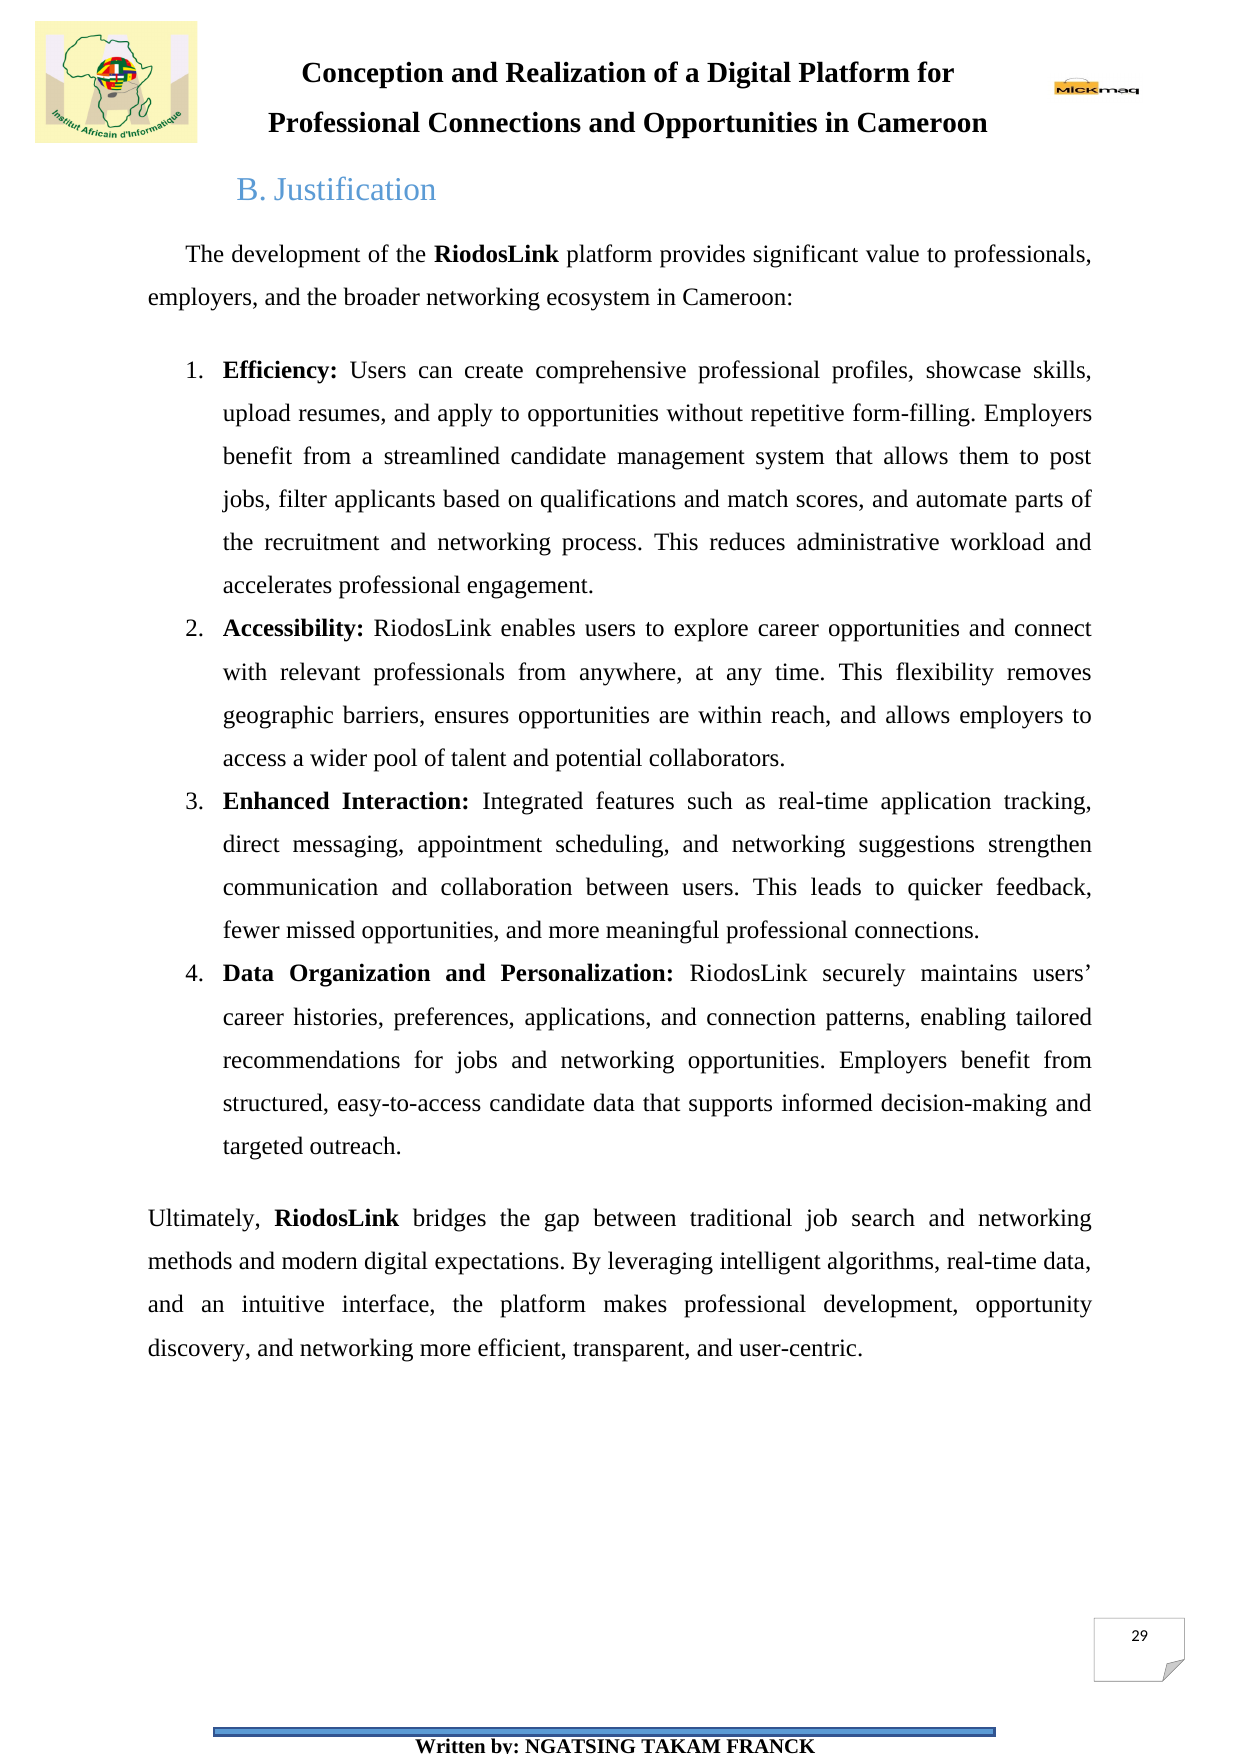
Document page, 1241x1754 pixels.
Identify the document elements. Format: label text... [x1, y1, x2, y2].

list Data Organization and Personalization: RiodosLink securely maintains users’ career histories, preferences, applications, and connection patterns, enabling tailored recommendations for jobs and networking opportunities. Employers benefit from structured, easy-to-access candidate data that supports informed decision-making and targeted outreach. [185, 958, 1093, 1160]
list Accessibility: RiodosLink enables users to explore career opportunities and connect with relevant professionals from anywhere, at any time. This flexibility removes geographic barriers, ensures opportunities are within reach, and allows employers to access a wider pool of talent and potential collaborators. [185, 613, 1093, 772]
picture [1047, 73, 1143, 103]
picture [35, 21, 198, 143]
text Ultimately, RiodosLink bridges the gap between traditional job search and networking methods and modern digital expectations. By leveraging intelligent algorithms, real-time data, and an intuitive interface, the platform makes professional development, opportunity discovery, and networking more efficient, transparent, and user-centric. [148, 1203, 1093, 1361]
list Enhanced Interaction: Integrated features such as real-time application tracking, direct messaging, appointment scheduling, and networking suggestions strengthen communication and collaboration between users. This leads to quicker feedback, fewer missed opportunities, and more meaningful professional connections. [185, 786, 1093, 944]
text The development of the RiodosLink platform provides significant value to professionals, employers, and the broader networking ecosystem in Cameroon: [148, 239, 1093, 311]
list Efficiency: Users can create comprehensive professional profiles, showcase skills, upload resumes, and apply to opportunities without repetitive form-filling. Employers benefit from a streamlined candidate management system that allows them to post jobs, filter applicants based on qualifications and match scores, and automate parts of the recruitment and networking process. This reduces administrative workload and accelerates professional engagement. [185, 355, 1093, 599]
subtitle Justification [236, 152, 1093, 207]
